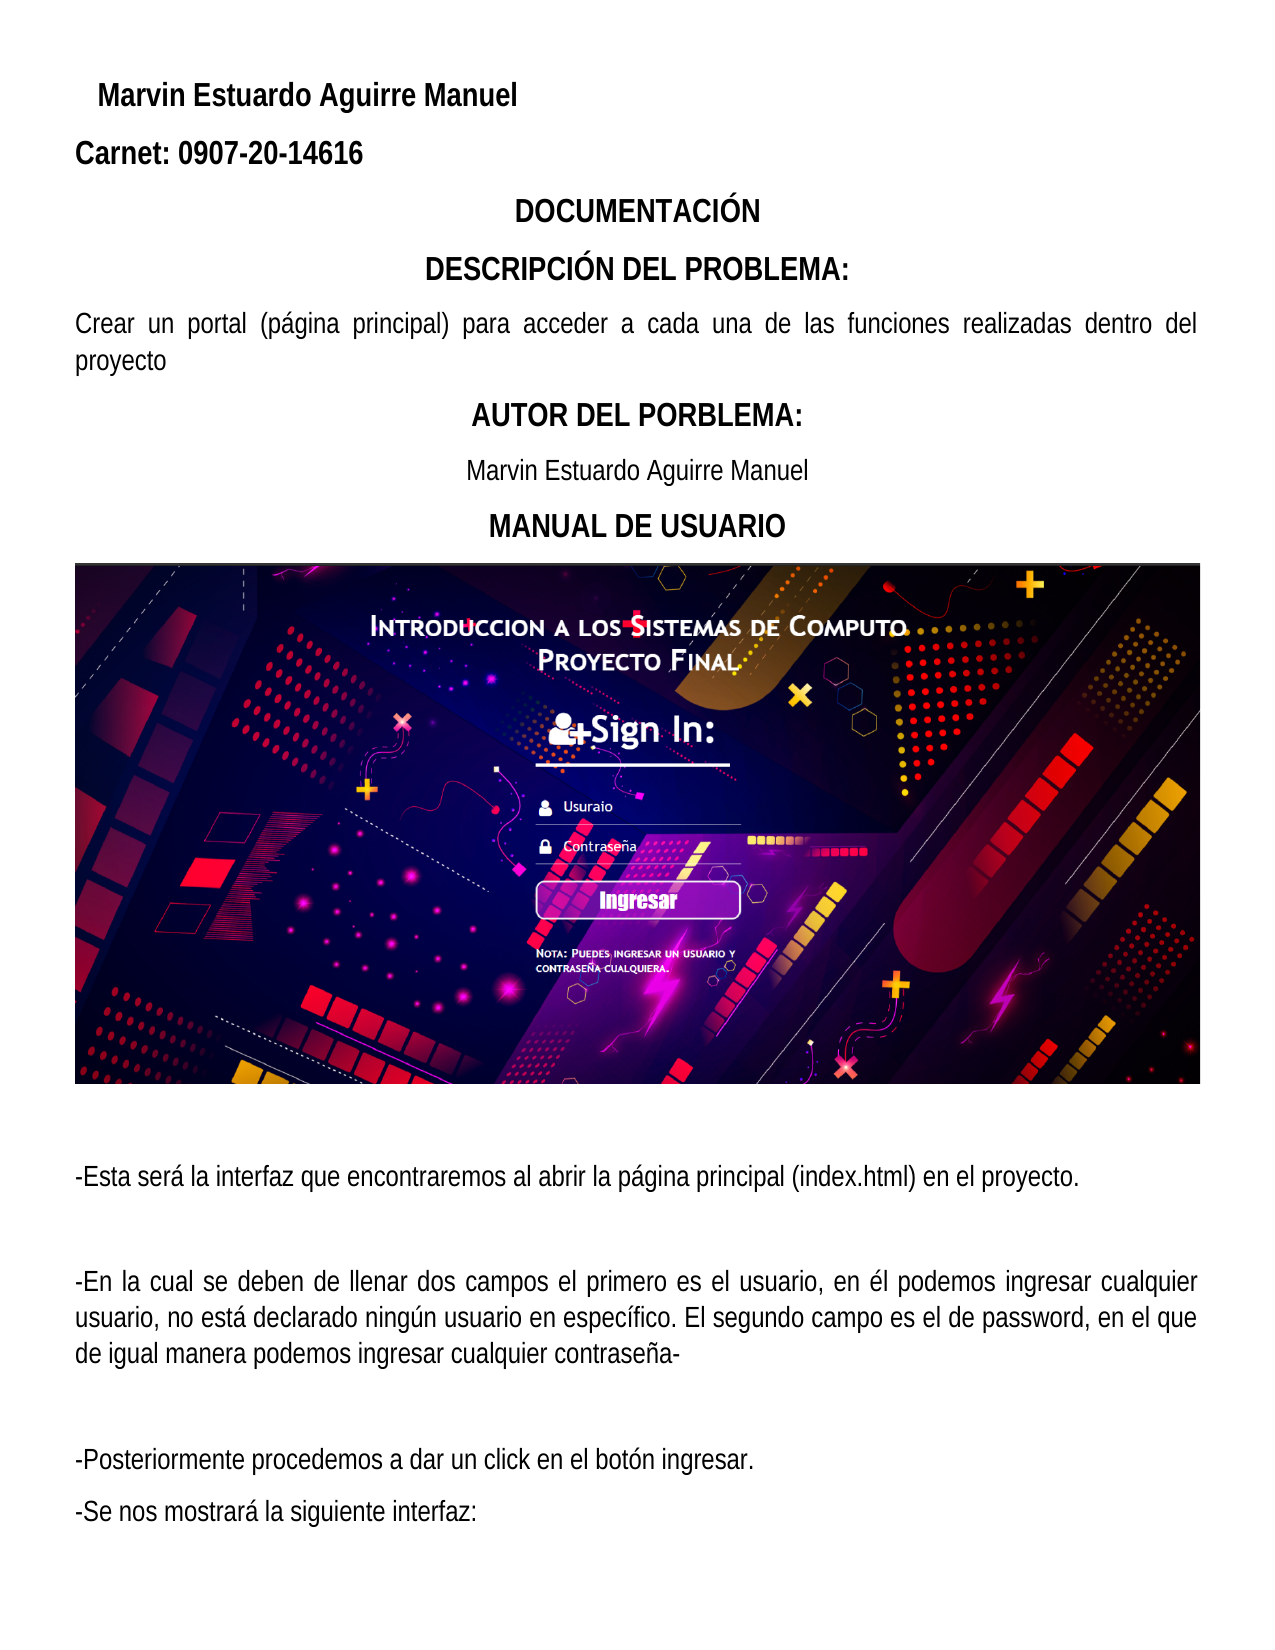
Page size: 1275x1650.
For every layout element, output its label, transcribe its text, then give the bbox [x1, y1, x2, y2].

picture [75, 563, 1200, 1084]
text -Se nos mostrará la siguiente interfaz: [75, 1494, 1200, 1528]
text DOCUMENTACIÓN [75, 191, 1200, 229]
text -Posteriormente procedemos a dar un click en el botón ingresar. [75, 1442, 1200, 1475]
text AUTOR DEL PORBLEMA: [75, 395, 1200, 434]
text Marvin Estuardo Aguirre Manuel [75, 75, 1200, 113]
text MANUAL DE USUARIO [75, 506, 1200, 544]
text -En la cual se deben de llenar dos campos el primero es el usuario, en él podemos ingresar cualquier usuario, no está declarado ningún usuario en específico. El segundo campo es el de password, en el que de igual manera podemos ingresar cualquier contraseña- [75, 1264, 1200, 1370]
text Marvin Estuardo Aguirre Manuel [75, 453, 1200, 487]
text Crear un portal (página principal) para acceder a cada una de las funciones realizadas dentro del proyecto [75, 307, 1200, 376]
text -Esta será la interfaz que encontraremos al abrir la página principal (index.html) en el proyecto. [75, 1159, 1200, 1192]
text DESCRIPCIÓN DEL PROBLEMA: [75, 249, 1200, 287]
text Carnet: 0907-20-14616 [75, 133, 1200, 171]
